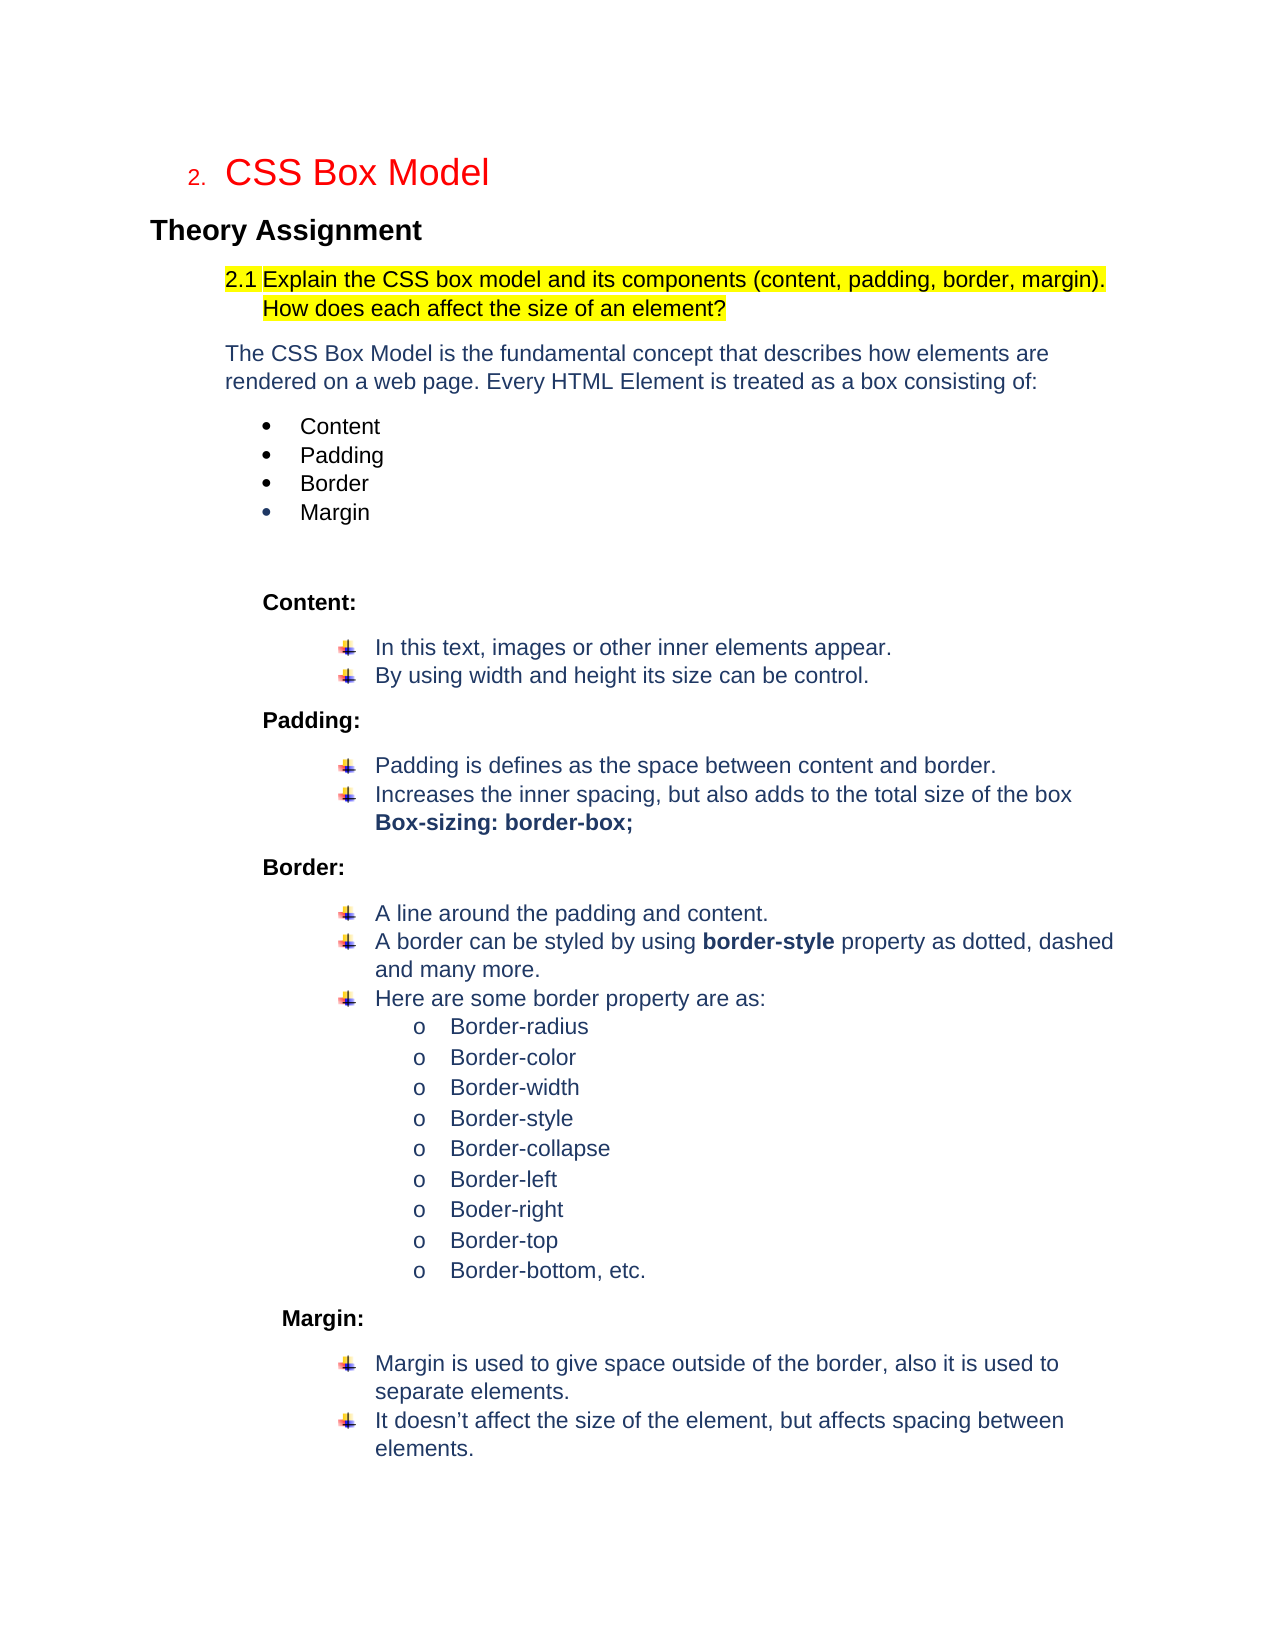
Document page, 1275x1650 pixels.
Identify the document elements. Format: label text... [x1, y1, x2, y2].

list Border [262, 470, 1125, 496]
list Border-collapse [412, 1135, 1125, 1164]
list Content [262, 413, 1125, 439]
list A border can be styled by using border-style property as dotted, dashed and many more. [337, 928, 1125, 983]
text The CSS Box Model is the fundamental concept that describes how elements are rendered on a web page. Every HTML Element is treated as a box consisting of: [225, 339, 1125, 394]
picture [338, 904, 356, 921]
list Border-color [412, 1044, 1125, 1072]
text Theory Assignment [150, 213, 1125, 247]
picture [338, 932, 356, 950]
list Increases the inner spacing, but also adds to the total size of the box [337, 781, 1125, 807]
list Box-sizing: border-box; [375, 809, 1125, 836]
list Border-left [412, 1166, 1125, 1194]
list Border-bottom, etc. [412, 1257, 1125, 1286]
picture [338, 667, 356, 684]
picture [338, 638, 356, 656]
text Padding: [262, 707, 1125, 734]
list Border-style [412, 1105, 1125, 1133]
picture [338, 1411, 356, 1429]
picture [338, 757, 356, 774]
list Border-width [412, 1074, 1125, 1103]
list It doesn’t affect the size of the element, but affects spacing between elements. [337, 1407, 1125, 1461]
list A line around the padding and content. [337, 899, 1125, 926]
list Margin [262, 498, 1125, 525]
picture [338, 1354, 356, 1372]
list Padding is defines as the space between content and border. [337, 752, 1125, 779]
list Margin is used to give space outside of the border, also it is used to separate elements. [337, 1350, 1125, 1404]
list CSS Box Model [187, 150, 1125, 193]
list Border-radius [412, 1013, 1125, 1042]
list In this text, images or other inner elements appear. [337, 634, 1125, 660]
picture [338, 989, 356, 1007]
text Margin: [262, 1304, 1125, 1331]
list Boder-right [412, 1196, 1125, 1225]
list Border-top [412, 1227, 1125, 1255]
list Explain the CSS box model and its components (content, padding, border, margin). How does each affect the size of an element? [225, 266, 1125, 321]
text Border: [262, 854, 1125, 881]
list By using width and height its size can be control. [337, 662, 1125, 688]
picture [338, 785, 356, 803]
list Here are some border property are as: [337, 985, 1125, 1011]
list Padding [262, 442, 1125, 468]
text Content: [262, 589, 1125, 615]
